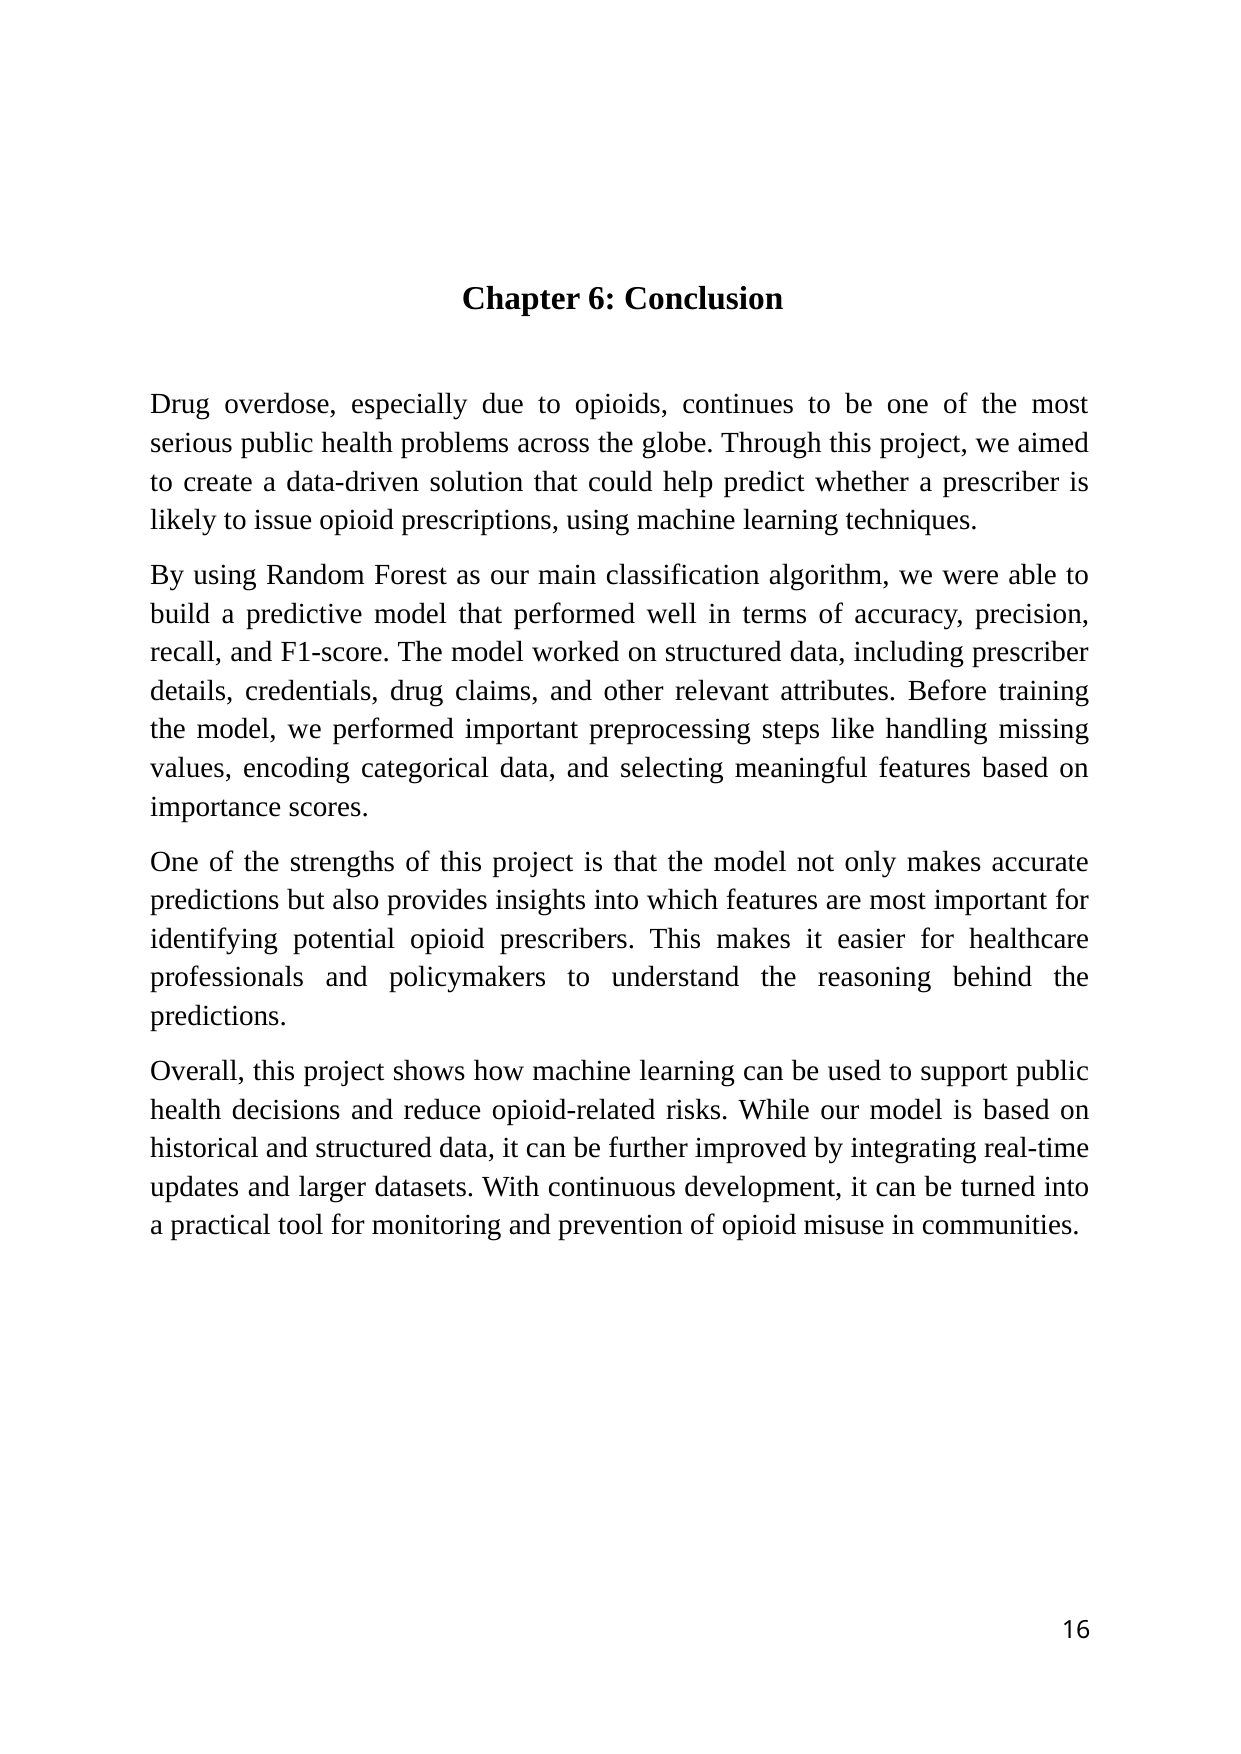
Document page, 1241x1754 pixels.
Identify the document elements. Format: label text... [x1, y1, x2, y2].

subtitle Chapter 6: Conclusion [150, 278, 1095, 317]
text One of the strengths of this project is that the model not only makes accurate predictions but also provides insights into which features are most important for identifying potential opioid prescribers. This makes it easier for healthcare professionals and policymakers to understand the reasoning behind the predictions. [150, 844, 1090, 1032]
text Overall, this project shows how machine learning can be used to support public health decisions and reduce opioid-related risks. While our model is based on historical and structured data, it can be further improved by integrating real-time updates and larger datasets. With continuous development, it can be turned into a practical tool for monitoring and prevention of opioid misuse in communities. [150, 1053, 1090, 1241]
text By using Random Forest as our main classification algorithm, we were able to build a predictive model that performed well in terms of accuracy, precision, recall, and F1-score. The model worked on structured data, including prescriber details, credentials, drug claims, and other relevant attributes. Before training the model, we performed important preprocessing steps like handling missing values, encoding categorical data, and selecting meaningful features based on importance scores. [150, 557, 1090, 822]
text Drug overdose, especially due to opioids, continues to be one of the most serious public health problems across the globe. Through this project, we aimed to create a data-driven solution that could help predict whether a prescriber is likely to issue opioid prescriptions, using machine learning techniques. [150, 387, 1090, 536]
